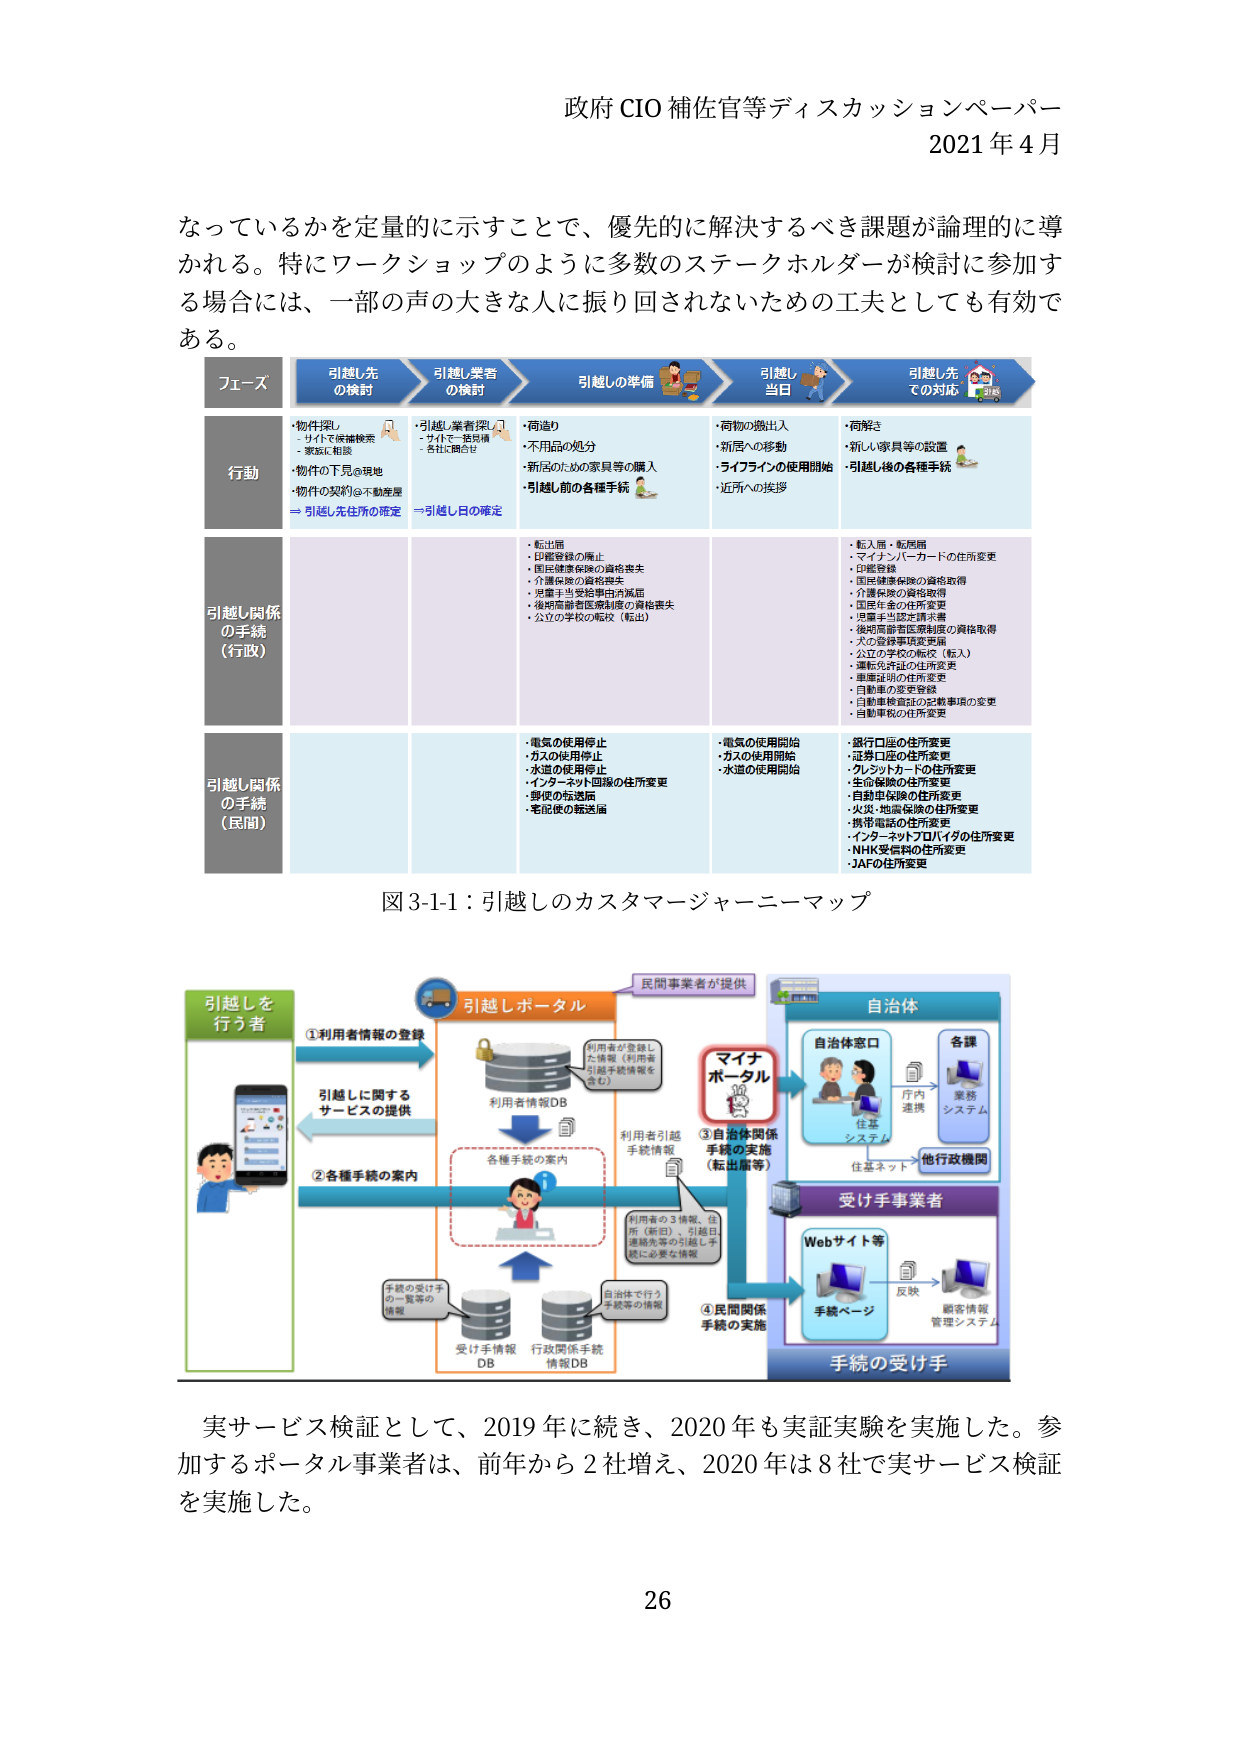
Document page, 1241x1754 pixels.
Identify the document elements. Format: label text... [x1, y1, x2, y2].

picture [202, 356, 1036, 878]
text 図3-1-1：引越しのカスタマージャーニーマップ [177, 882, 1063, 919]
picture [177, 973, 1011, 1382]
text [177, 207, 1063, 357]
